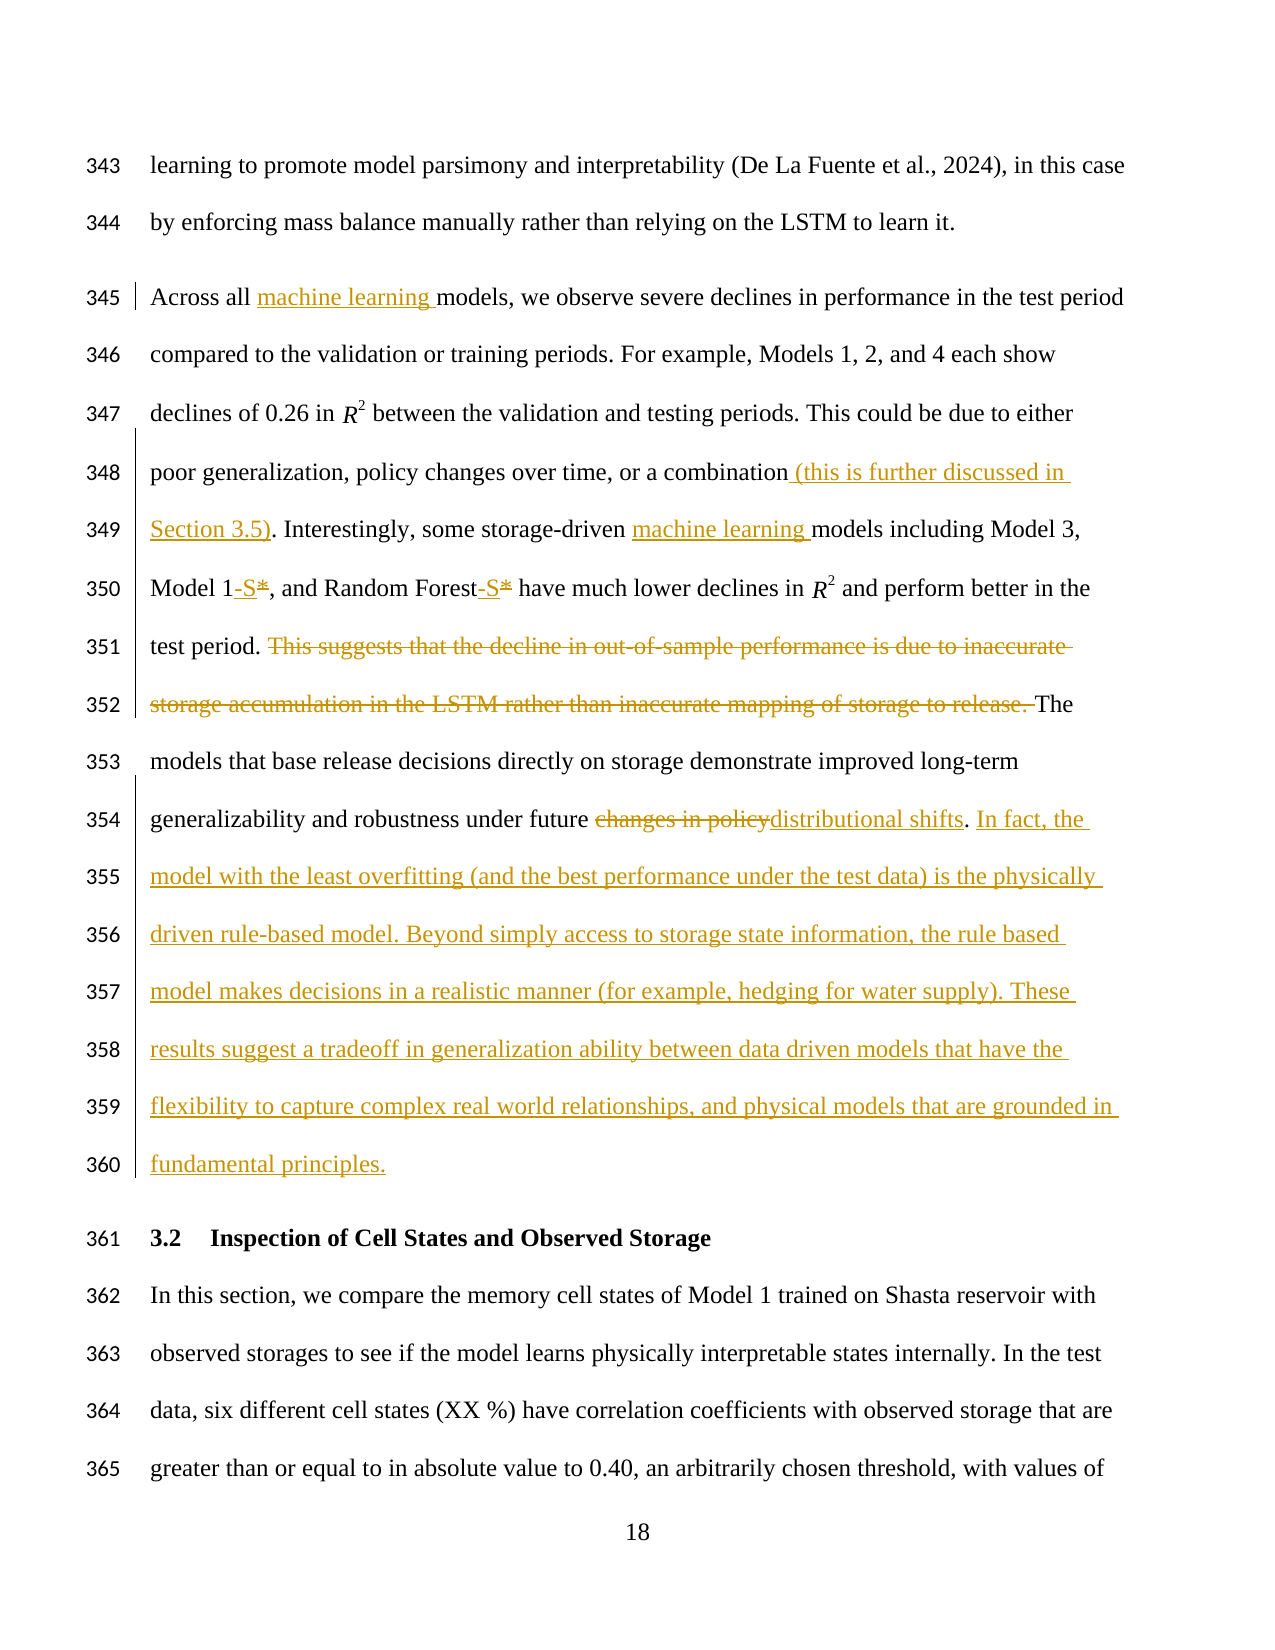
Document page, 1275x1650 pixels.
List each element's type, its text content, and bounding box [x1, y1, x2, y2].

subtitle Inspection of Cell States and Observed Storage [150, 1223, 1125, 1252]
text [150, 1281, 1125, 1482]
text Across all models, we observe severe declines in performance in the test period compared to the validation or training periods. For example, Models 1, 2, and 4 each show declines of 0.26 in between the validation and testing periods. This could be due to either poor generalization, policy changes over time, or a combination. Interestingly, some storage-driven models including Model 3, Model 1, and Random Forest have much lower declines in and perform better in the test period. The models that base release decisions directly on storage demonstrate improved long-term generalizability and robustness under future . [150, 282, 1125, 1178]
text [150, 150, 1125, 236]
